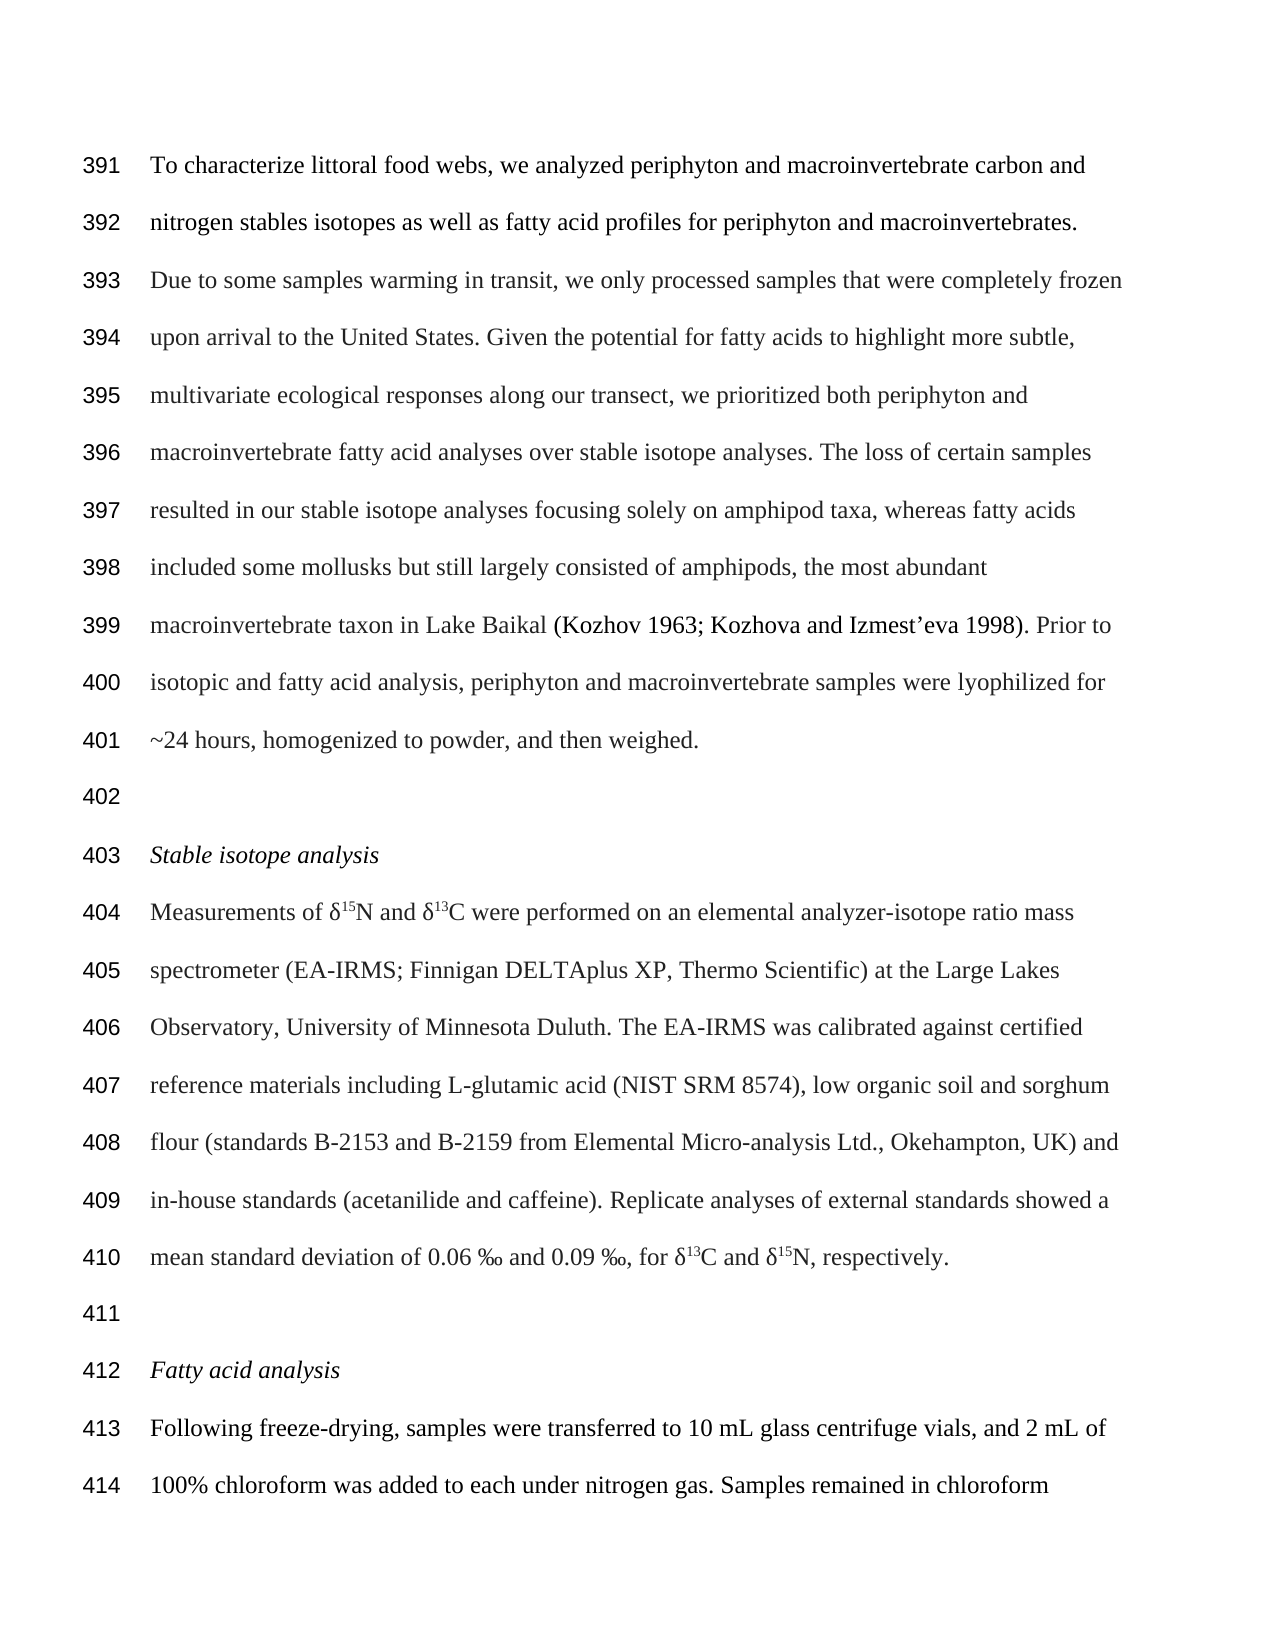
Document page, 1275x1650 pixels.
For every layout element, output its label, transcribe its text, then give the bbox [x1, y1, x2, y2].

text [150, 1413, 1125, 1499]
text Fatty acid analysis [150, 1355, 1125, 1384]
text Stable isotope analysis [150, 840, 1125, 869]
text To characterize littoral food webs, we analyzed periphyton and macroinvertebrate carbon and nitrogen stables isotopes as well as fatty acid profiles for periphyton and macroinvertebrates. Due to some samples warming in transit, we only processed samples that were completely frozen upon arrival to the United States. Given the potential for fatty acids to highlight more subtle, multivariate ecological responses along our transect, we prioritized both periphyton and macroinvertebrate fatty acid analyses over stable isotope analyses. The loss of certain samples resulted in our stable isotope analyses focusing solely on amphipod taxa, whereas fatty acids included some mollusks but still largely consisted of amphipods, the most abundant macroinvertebrate taxon in Lake Baikal (Kozhov 1963; Kozhova and Izmest’eva 1998). Prior to isotopic and fatty acid analysis, periphyton and macroinvertebrate samples were lyophilized for ~24 hours, homogenized to powder, and then weighed. [150, 150, 1125, 754]
text Measurements of δ15N and δ13C were performed on an elemental analyzer-isotope ratio mass spectrometer (EA-IRMS; Finnigan DELTAplus XP, Thermo Scientific) at the Large Lakes Observatory, University of Minnesota Duluth. The EA-IRMS was calibrated against certified reference materials including L-glutamic acid (NIST SRM 8574), low organic soil and sorghum flour (standards B-2153 and B-2159 from Elemental Micro-analysis Ltd., Okehampton, UK) and in-house standards (acetanilide and caffeine). Replicate analyses of external standards showed a mean standard deviation of 0.06 ‰ and 0.09 ‰, for δ13C and δ15N, respectively. [150, 897, 1125, 1271]
